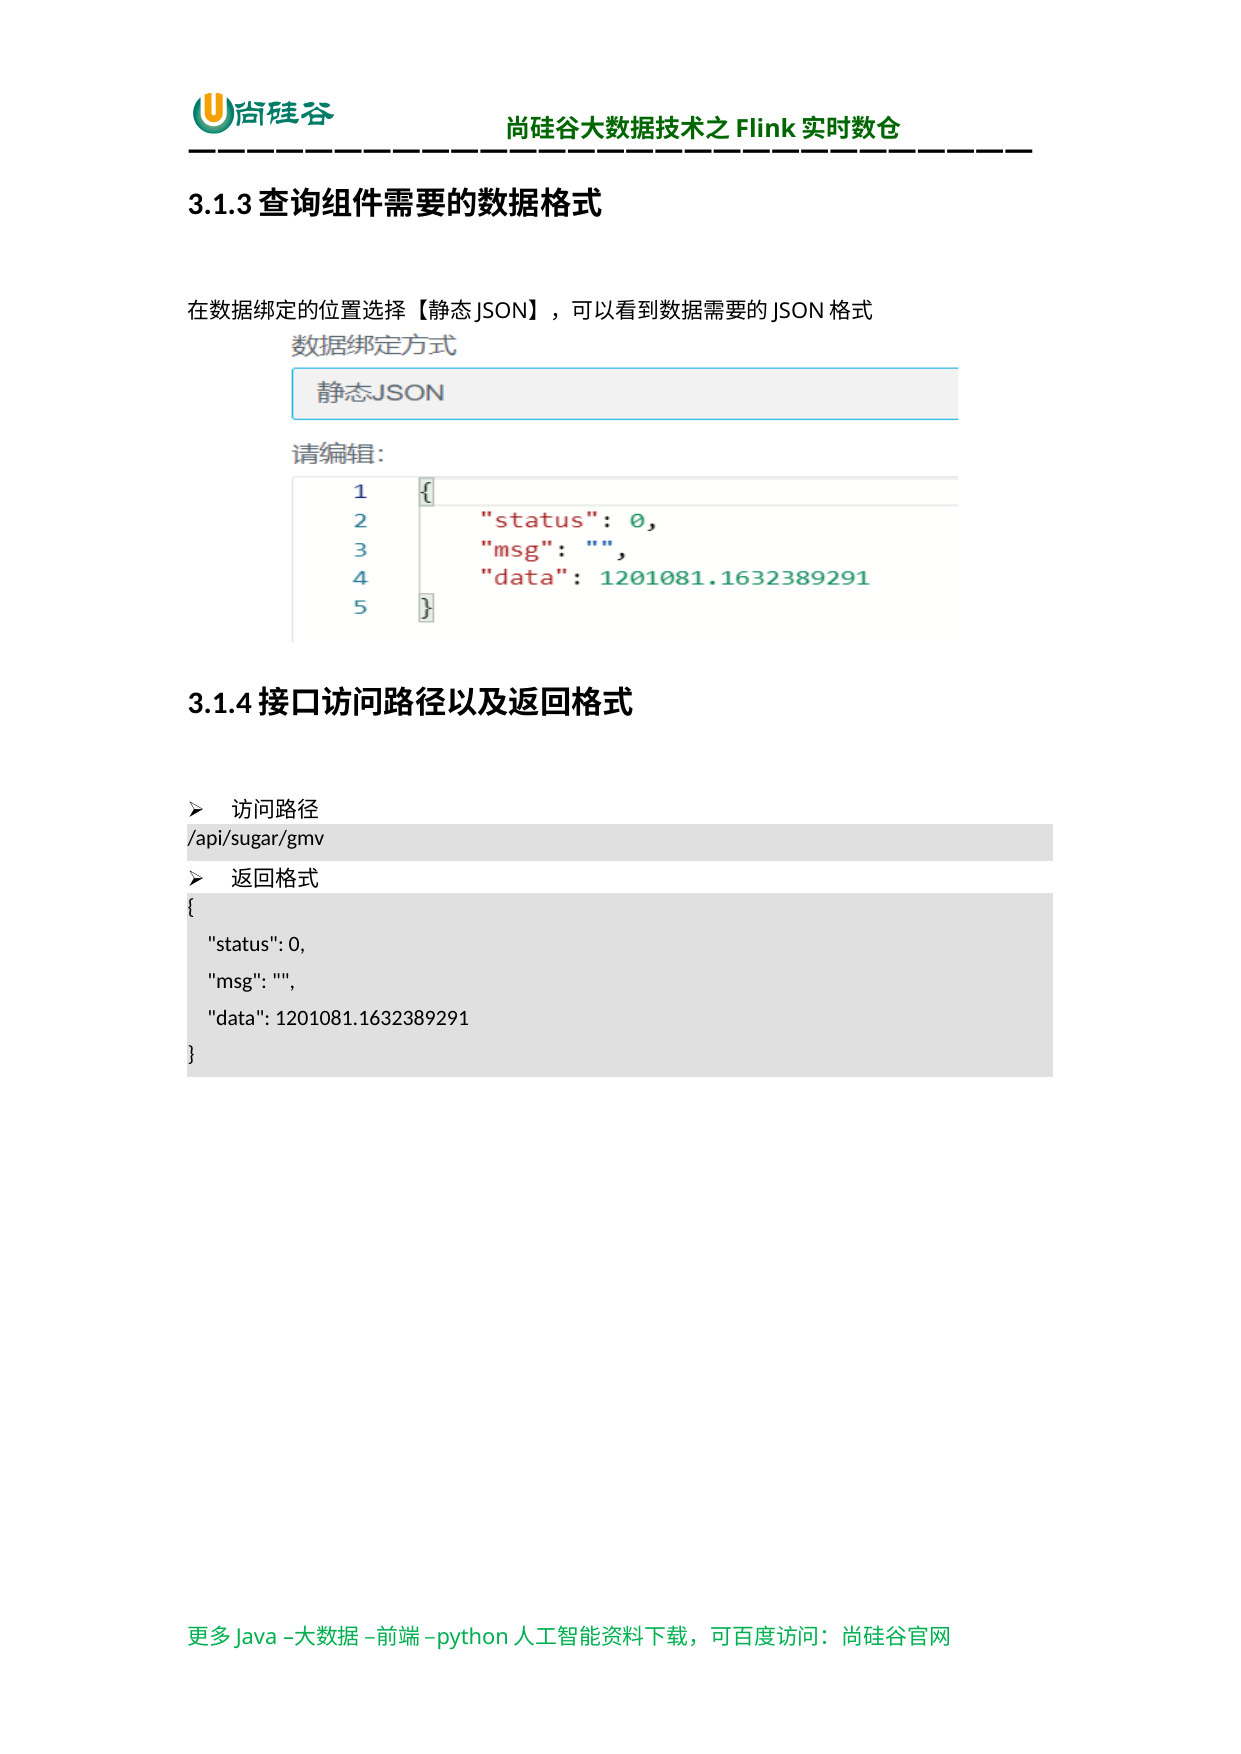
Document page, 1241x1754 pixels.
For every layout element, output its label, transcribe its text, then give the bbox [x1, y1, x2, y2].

subtitle 3.1.3 查询组件需要的数据格式 [187, 169, 1053, 234]
text } [187, 1040, 1053, 1077]
list 访问路径 [187, 792, 1053, 824]
text 在数据绑定的位置选择【静态JSON】，可以看到数据需要的JSON格式 [187, 293, 1053, 326]
picture [281, 325, 959, 642]
text "status": 0, [187, 930, 1053, 967]
text /api/sugar/gmv [187, 824, 1053, 861]
text "msg": "", [187, 967, 1053, 1004]
picture [187, 88, 338, 138]
text "data": 1201081.1632389291 [187, 1004, 1053, 1040]
text { [187, 893, 1053, 930]
list 返回格式 [187, 861, 1053, 893]
subtitle 3.1.4 接口访问路径以及返回格式 [187, 667, 1053, 732]
